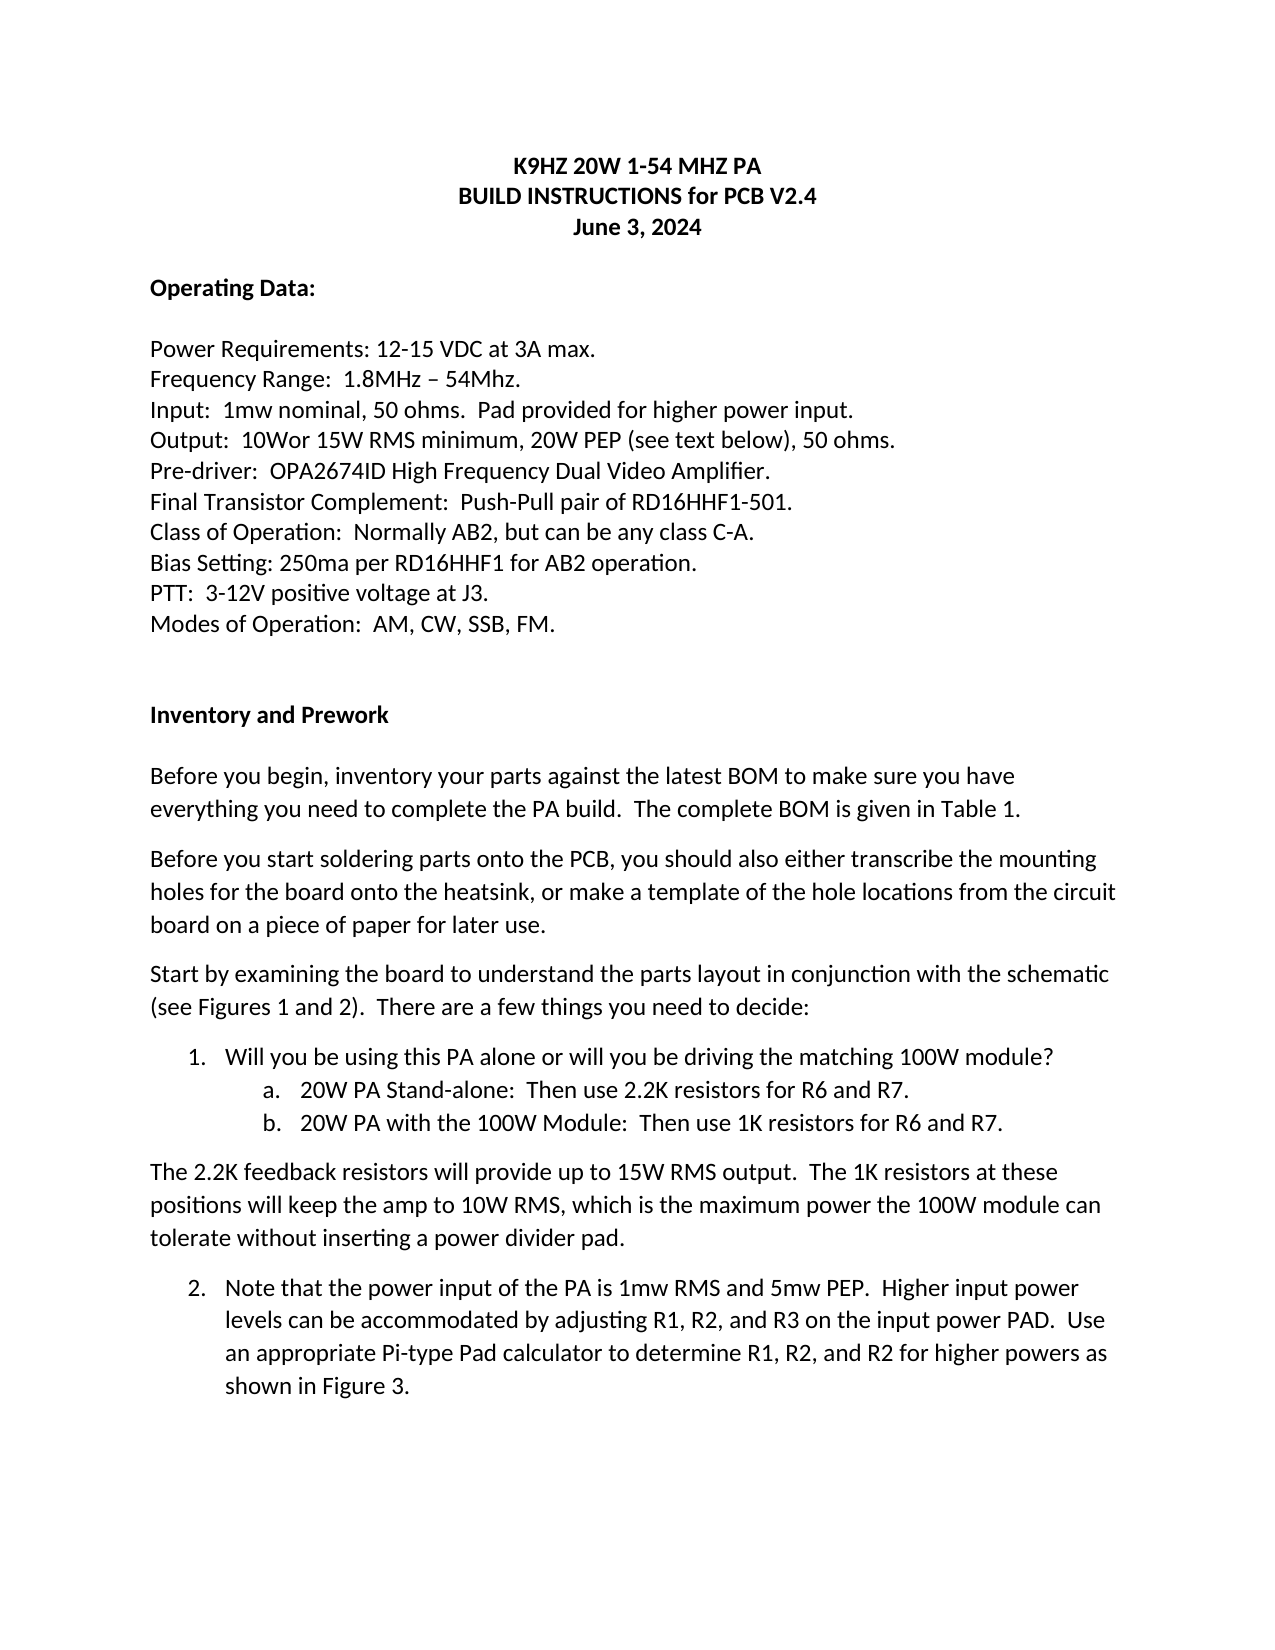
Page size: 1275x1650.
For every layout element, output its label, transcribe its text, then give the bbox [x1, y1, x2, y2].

text BUILD INSTRUCTIONS for PCB V2.4 [150, 181, 1125, 211]
text June 3, 2024 [150, 211, 1125, 242]
text Frequency Range: 1.8MHz – 54Mhz. [150, 364, 1125, 394]
text Before you start soldering parts onto the PCB, you should also either transcribe the mounting holes for the board onto the heatsink, or make a template of the hole locations from the circuit board on a piece of paper for later use. [150, 843, 1125, 939]
text Final Transistor Complement: Push-Pull pair of RD16HHF1-501. [150, 486, 1125, 516]
list 20W PA with the 100W Module: Then use 1K resistors for R6 and R7. [262, 1107, 1125, 1137]
text Operating Data: [150, 272, 1125, 303]
text Before you begin, inventory your parts against the latest BOM to make sure you have everything you need to complete the PA build. The complete BOM is given in Table 1. [150, 760, 1125, 824]
text Input: 1mw nominal, 50 ohms. Pad provided for higher power input. [150, 394, 1125, 425]
list 20W PA Stand-alone: Then use 2.2K resistors for R6 and R7. [262, 1074, 1125, 1104]
text Modes of Operation: AM, CW, SSB, FM. [150, 608, 1125, 638]
text Class of Operation: Normally AB2, but can be any class C-A. [150, 516, 1125, 547]
text Pre-driver: OPA2674ID High Frequency Dual Video Amplifier. [150, 455, 1125, 486]
text Inventory and Prework [150, 699, 1125, 730]
text Output: 10Wor 15W RMS minimum, 20W PEP (see text below), 50 ohms. [150, 425, 1125, 455]
list Will you be using this PA alone or will you be driving the matching 100W module? [187, 1041, 1125, 1071]
text K9HZ 20W 1-54 MHZ PA [150, 150, 1125, 181]
text Power Requirements: 12-15 VDC at 3A max. [150, 333, 1125, 364]
list Note that the power input of the PA is 1mw RMS and 5mw PEP. Higher input power levels can be accommodated by adjusting R1, R2, and R3 on the input power PAD. Use an appropriate Pi-type Pad calculator to determine R1, R2, and R2 for higher powers as shown in Figure 3. [187, 1272, 1125, 1401]
text The 2.2K feedback resistors will provide up to 15W RMS output. The 1K resistors at these positions will keep the amp to 10W RMS, which is the maximum power the 100W module can tolerate without inserting a power divider pad. [150, 1156, 1125, 1253]
text Bias Setting: 250ma per RD16HHF1 for AB2 operation. [150, 547, 1125, 577]
text PTT: 3-12V positive voltage at J3. [150, 577, 1125, 608]
text Start by examining the board to understand the parts layout in conjunction with the schematic (see Figures 1 and 2). There are a few things you need to decide: [150, 958, 1125, 1022]
